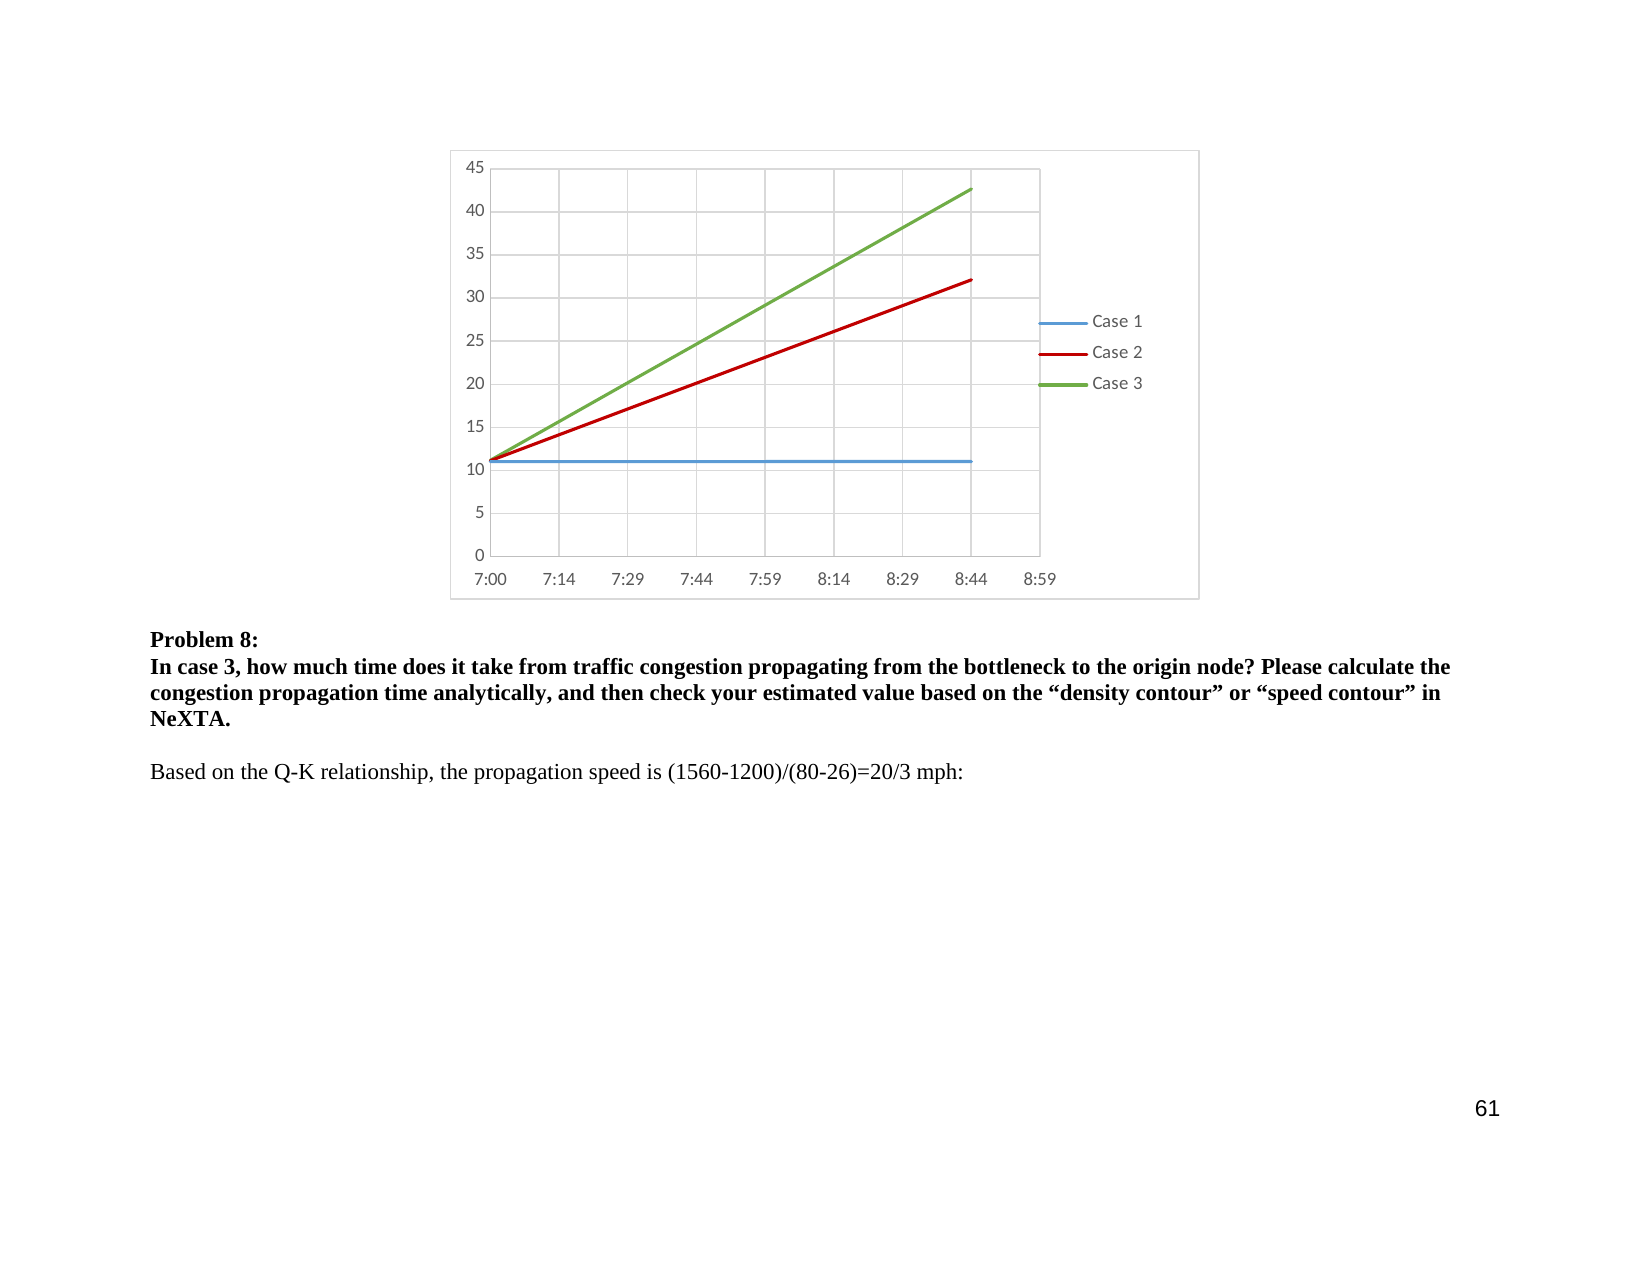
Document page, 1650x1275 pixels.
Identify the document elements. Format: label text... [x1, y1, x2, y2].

text In case 3, how much time does it take from traffic congestion propagating from the bottleneck to the origin node? Please calculate the congestion propagation time analytically, and then check your estimated value based on the “density contour” or “speed contour” in NeXTA. [150, 653, 1500, 732]
text Based on the Q-K relationship, the propagation speed is (1560-1200)/(80-26)=20/3 mph: [150, 758, 1500, 784]
text Problem 8: [150, 626, 1500, 653]
